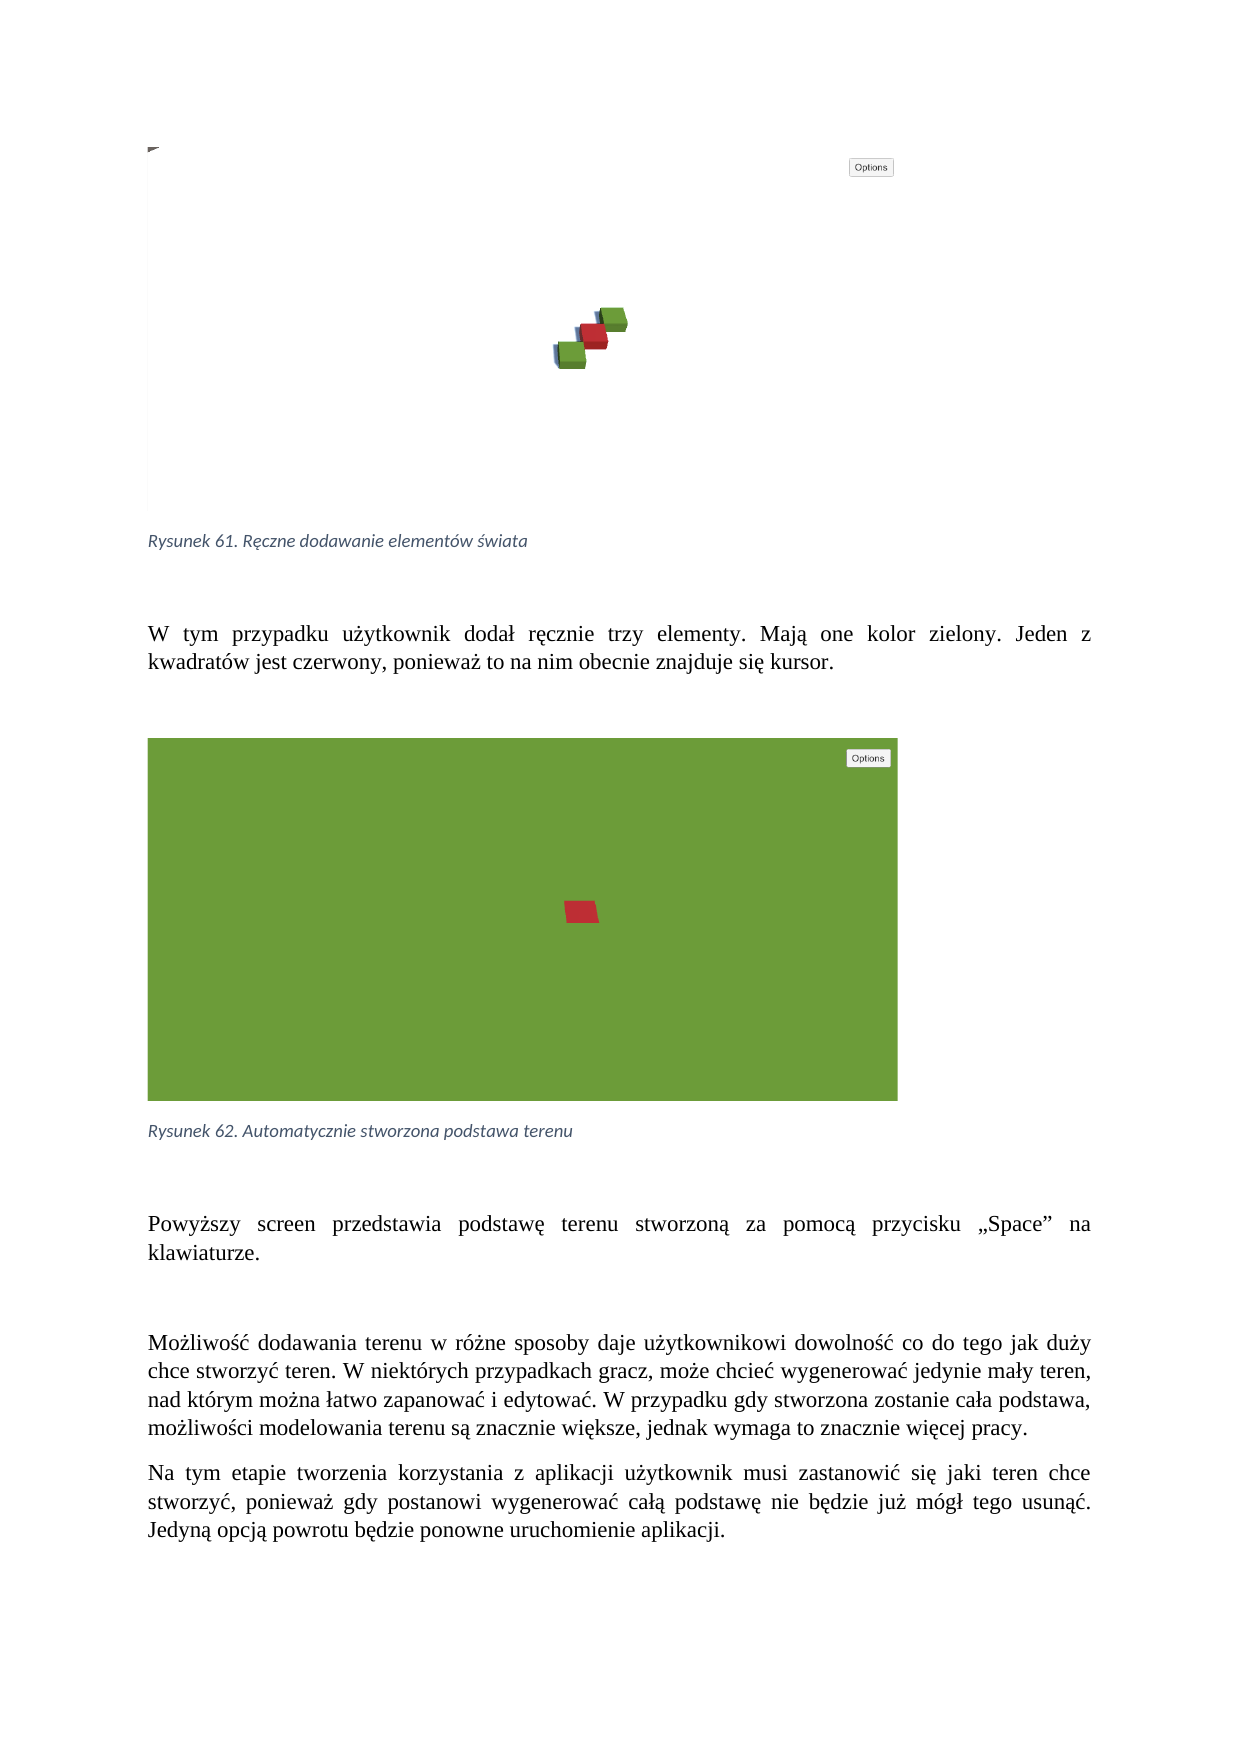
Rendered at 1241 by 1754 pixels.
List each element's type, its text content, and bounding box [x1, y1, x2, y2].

picture [147, 738, 898, 1101]
picture [147, 147, 901, 511]
text Na tym etapie tworzenia korzystania z aplikacji użytkownik musi zastanowić się jaki teren chce stworzyć, ponieważ gdy postanowi wygenerować całą podstawę nie będzie już mógł tego usunąć. Jedyną opcją powrotu będzie ponowne uruchomienie aplikacji. [148, 1459, 1093, 1542]
text W tym przypadku użytkownik dodał ręcznie trzy elementy. Mają one kolor zielony. Jeden z kwadratów jest czerwony, ponieważ to na nim obecnie znajduje się kursor. [148, 620, 1093, 674]
text Powyższy screen przedstawia podstawę terenu stworzoną za pomocą przycisku „Space” na klawiaturze. [148, 1210, 1093, 1265]
text Możliwość dodawania terenu w różne sposoby daje użytkownikowi dowolność co do tego jak duży chce stworzyć teren. W niektórych przypadkach gracz, może chcieć wygenerować jedynie mały teren, nad którym można łatwo zapanować i edytować. W przypadku gdy stworzona zostanie cała podstawa, możliwości modelowania terenu są znacznie większe, jednak wymaga to znacznie więcej pracy. [148, 1329, 1093, 1441]
